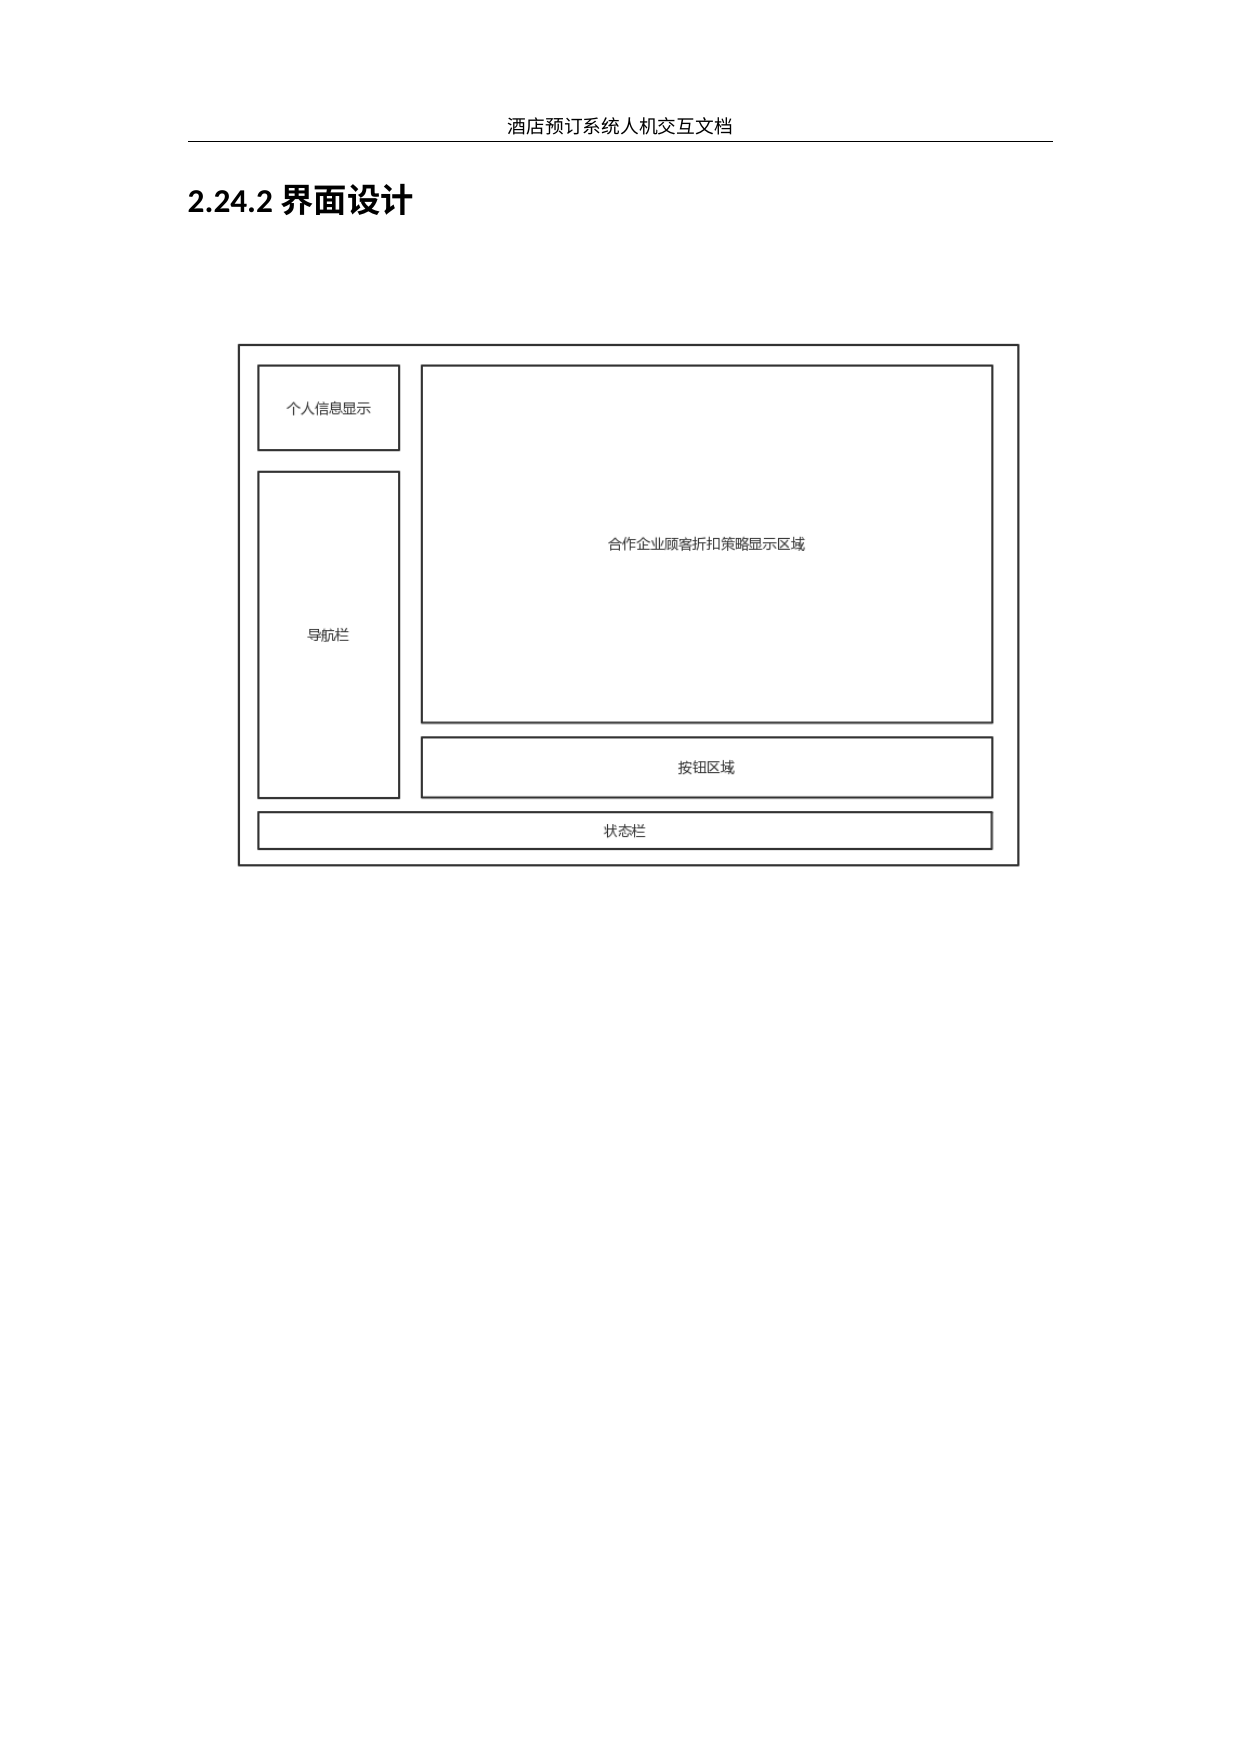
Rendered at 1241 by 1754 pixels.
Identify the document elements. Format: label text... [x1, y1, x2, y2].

subtitle 2.24.2 界面设计 [187, 164, 1053, 232]
picture [187, 293, 1053, 900]
